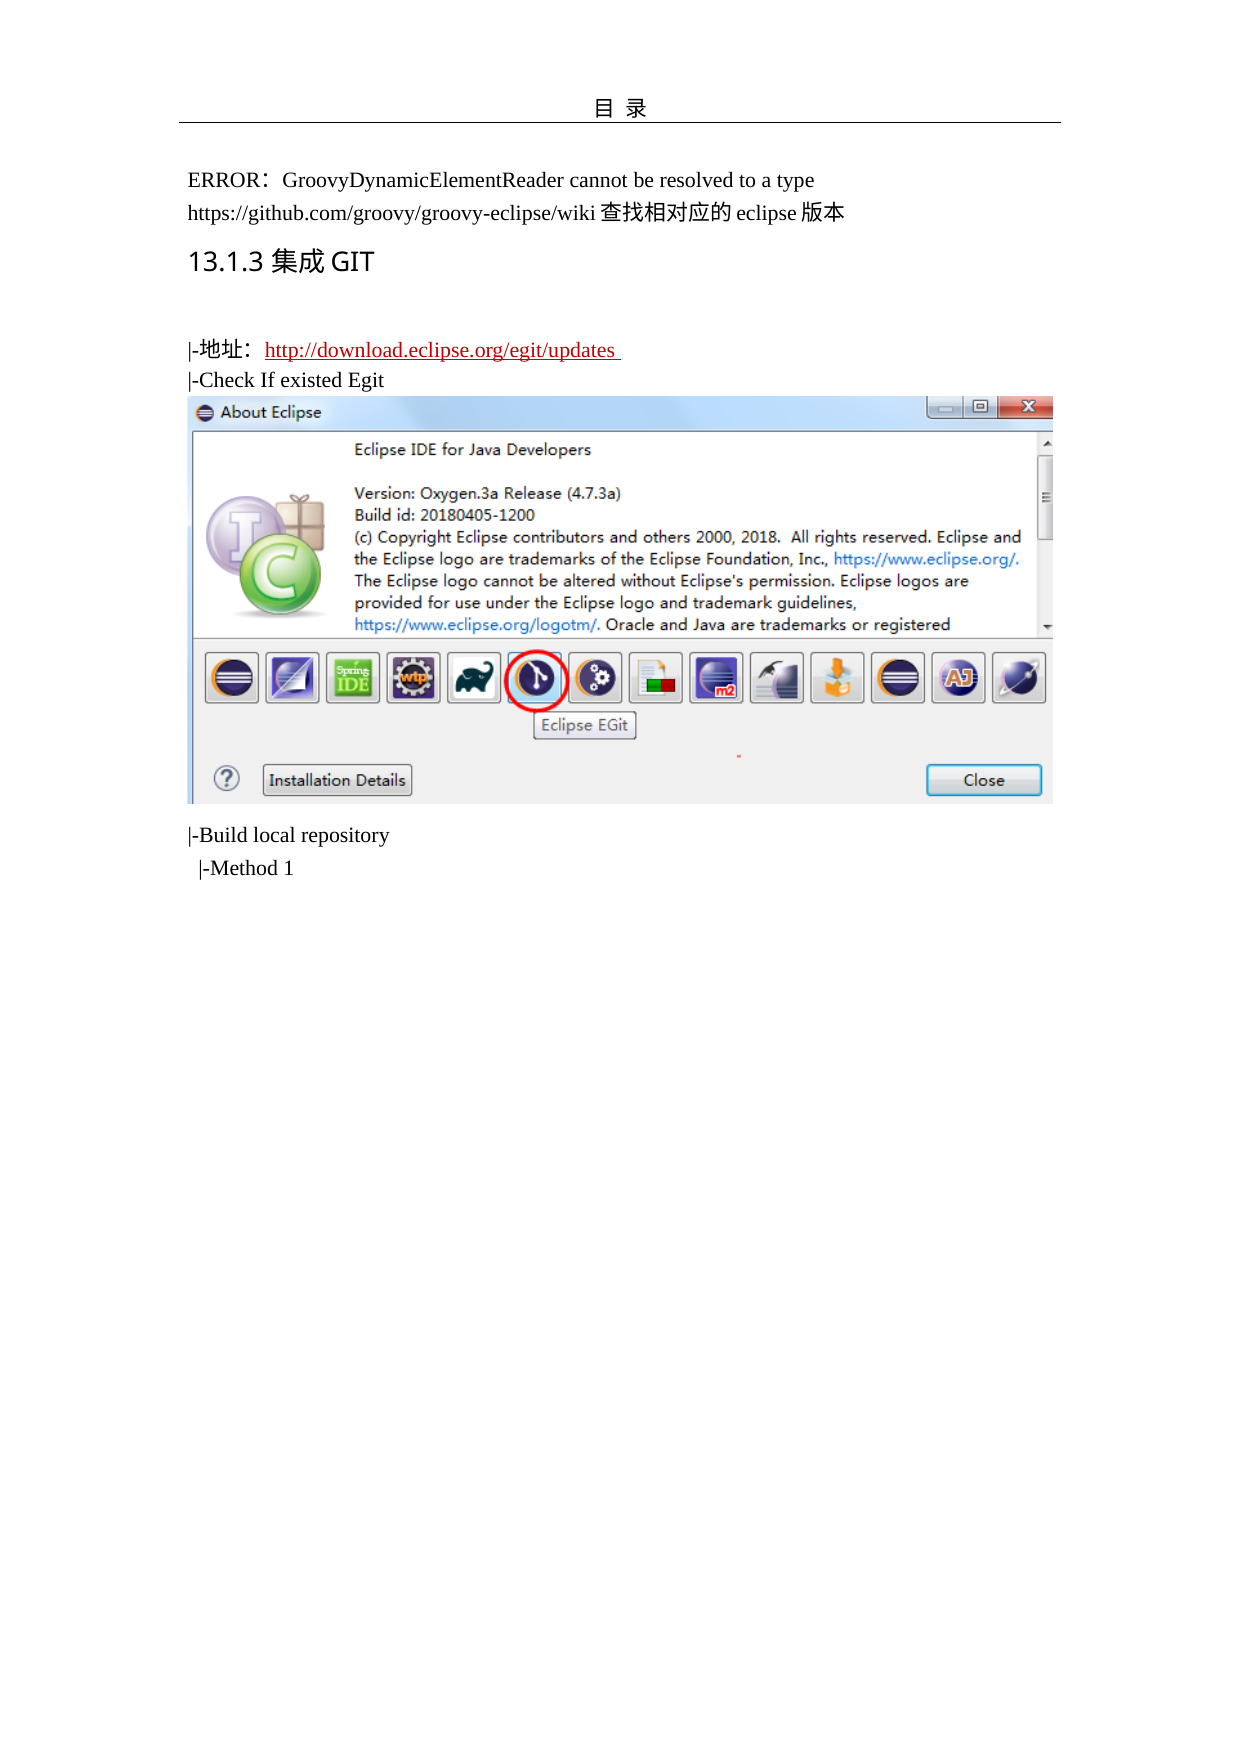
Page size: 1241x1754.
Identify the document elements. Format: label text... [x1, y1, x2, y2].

subtitle 集成GIT [187, 227, 1053, 292]
text ERROR：GroovyDynamicElementReader cannot be resolved to a type [187, 162, 1053, 194]
text |-Build local repository [187, 819, 1053, 851]
text https://github.com/groovy/groovy-eclipse/wiki查找相对应的eclipse版本 [187, 194, 1053, 227]
text |-Check If existed Egit [187, 364, 1053, 396]
text |-地址：http://download.eclipse.org/egit/updates [187, 331, 1053, 364]
picture [187, 396, 1053, 804]
text |-Method 1 [187, 851, 1053, 884]
